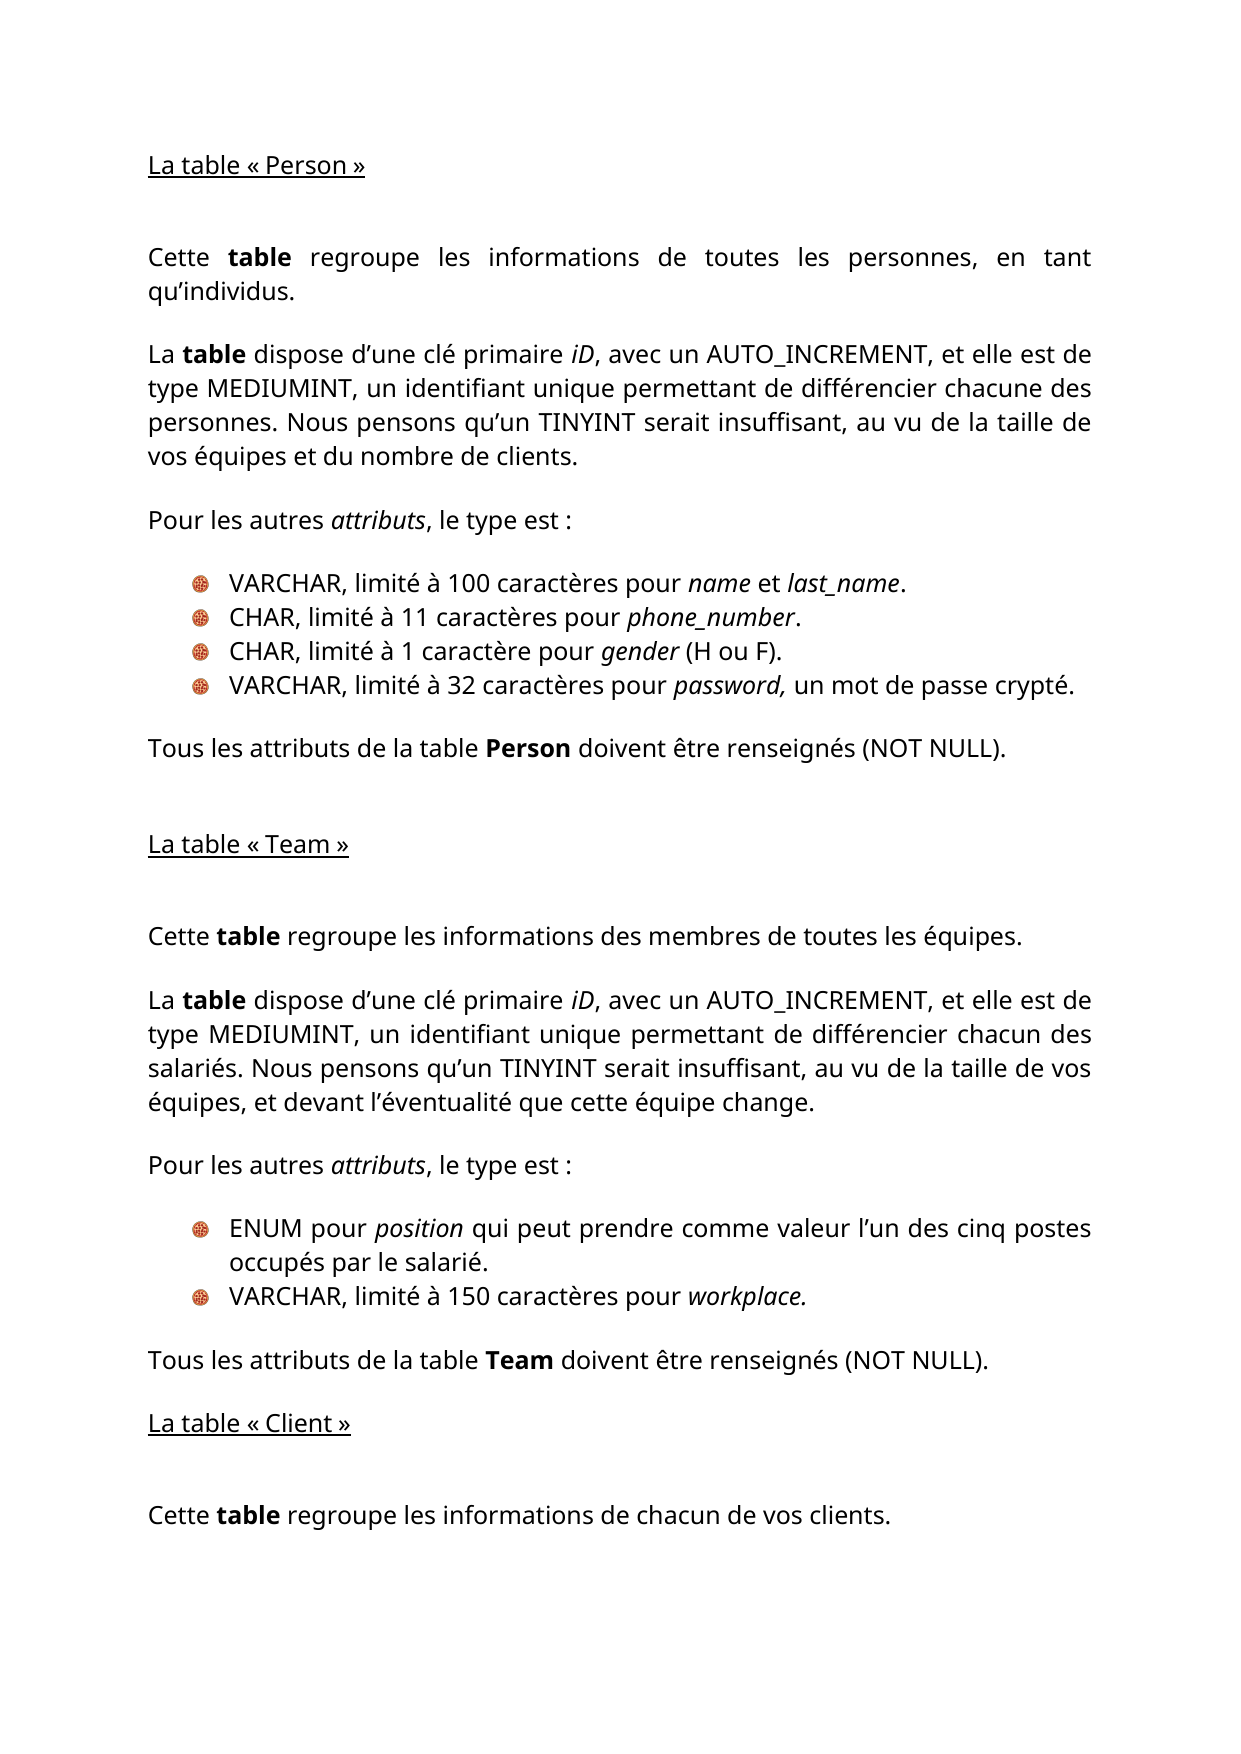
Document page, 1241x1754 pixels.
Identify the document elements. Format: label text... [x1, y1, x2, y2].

text La table dispose d’une clé primaire iD, avec un AUTO_INCREMENT, et elle est de type MEDIUMINT, un identifiant unique permettant de différencier chacun des salariés. Nous pensons qu’un TINYINT serait insuffisant, au vu de la taille de vos équipes, et devant l’éventualité que cette équipe change. [148, 982, 1093, 1118]
text Pour les autres attributs, le type est : [148, 502, 1093, 536]
list VARCHAR, limité à 32 caractères pour password, un mot de passe crypté. [191, 668, 1093, 702]
list CHAR, limité à 1 caractère pour gender (H ou F). [191, 634, 1093, 668]
text Tous les attributs de la table Team doivent être renseignés (NOT NULL). [148, 1342, 1093, 1376]
text Pour les autres attributs, le type est : [148, 1148, 1093, 1182]
list CHAR, limité à 11 caractères pour phone_number. [191, 599, 1093, 634]
picture [192, 643, 209, 661]
picture [192, 1289, 209, 1306]
picture [192, 609, 209, 627]
text La table dispose d’une clé primaire iD, avec un AUTO_INCREMENT, et elle est de type MEDIUMINT, un identifiant unique permettant de différencier chacune des personnes. Nous pensons qu’un TINYINT serait insuffisant, au vu de la taille de vos équipes et du nombre de clients. [148, 337, 1093, 473]
subtitle La table « Team » [148, 827, 1093, 861]
text Tous les attributs de la table Person doivent être renseignés (NOT NULL). [148, 731, 1093, 765]
subtitle La table « Client » [148, 1406, 1093, 1439]
text Cette table regroupe les informations de toutes les personnes, en tant qu’individus. [148, 239, 1093, 308]
list VARCHAR, limité à 100 caractères pour name et last_name. [191, 566, 1093, 599]
text Cette table regroupe les informations des membres de toutes les équipes. [148, 919, 1093, 953]
picture [192, 575, 209, 593]
list VARCHAR, limité à 150 caractères pour workplace. [191, 1279, 1093, 1313]
text Cette table regroupe les informations de chacun de vos clients. [148, 1497, 1093, 1532]
subtitle La table « Person » [148, 148, 1093, 182]
list ENUM pour position qui peut prendre comme valeur l’un des cinq postes occupés par le salarié. [191, 1211, 1093, 1279]
picture [192, 1221, 209, 1238]
picture [192, 678, 209, 695]
